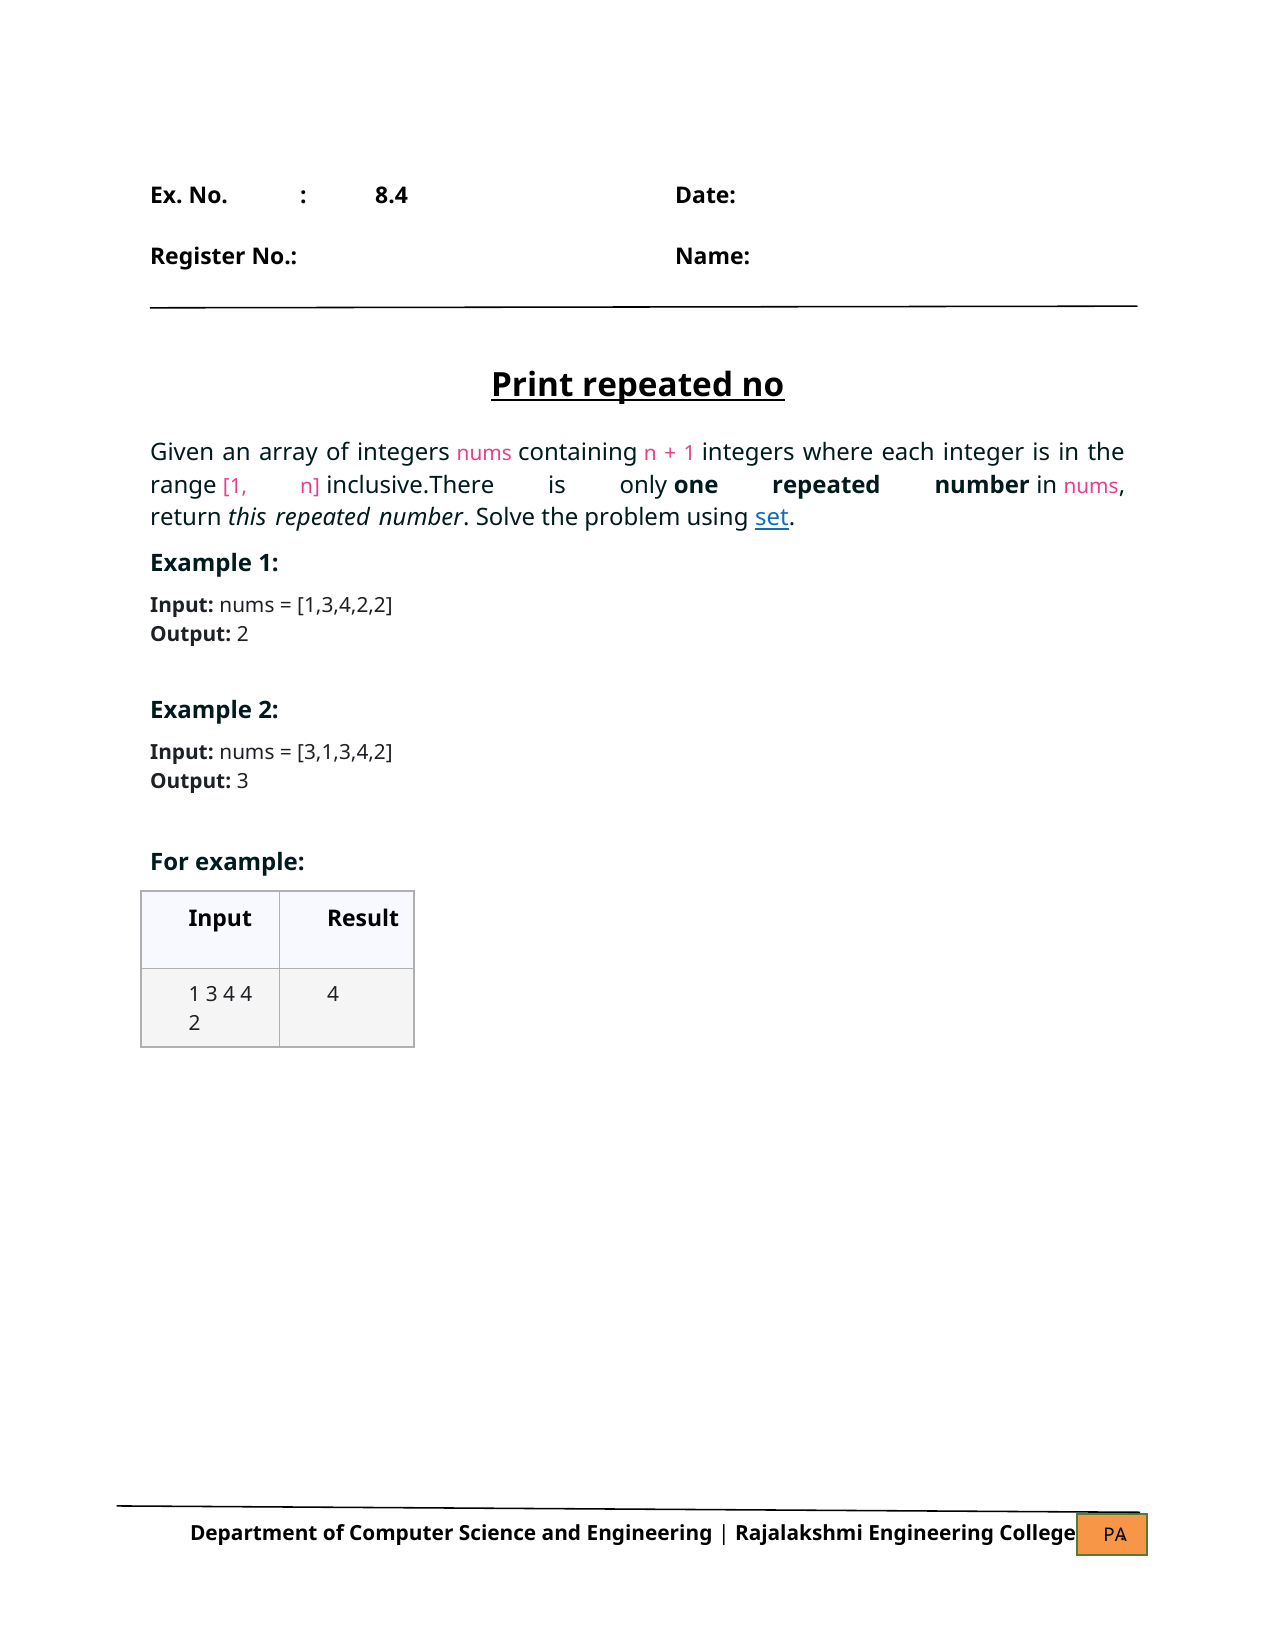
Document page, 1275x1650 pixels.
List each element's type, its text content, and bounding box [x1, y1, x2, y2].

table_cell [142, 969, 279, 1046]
text Output: 2 [150, 619, 1125, 647]
text Print repeated no [150, 360, 1125, 406]
text Given an array of integers nums containing n + 1 integers where each integer is in the range [1, n] inclusive.There is only one repeated number in nums, return this repeated number. Solve the problem using set. [150, 435, 1125, 533]
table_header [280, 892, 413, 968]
text Output: 3 [150, 766, 1125, 794]
text Example 1: [150, 545, 1125, 578]
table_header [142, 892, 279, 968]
text Input: nums = [3,1,3,4,2] [150, 737, 1125, 766]
text Input: nums = [1,3,4,2,2] [150, 590, 1125, 619]
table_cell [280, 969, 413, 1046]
text For example: [150, 845, 1125, 877]
text Ex. No. : 8.4 Date: [150, 179, 1125, 210]
text Example 2: [150, 692, 1125, 725]
text Register No.: Name: [150, 239, 1125, 271]
